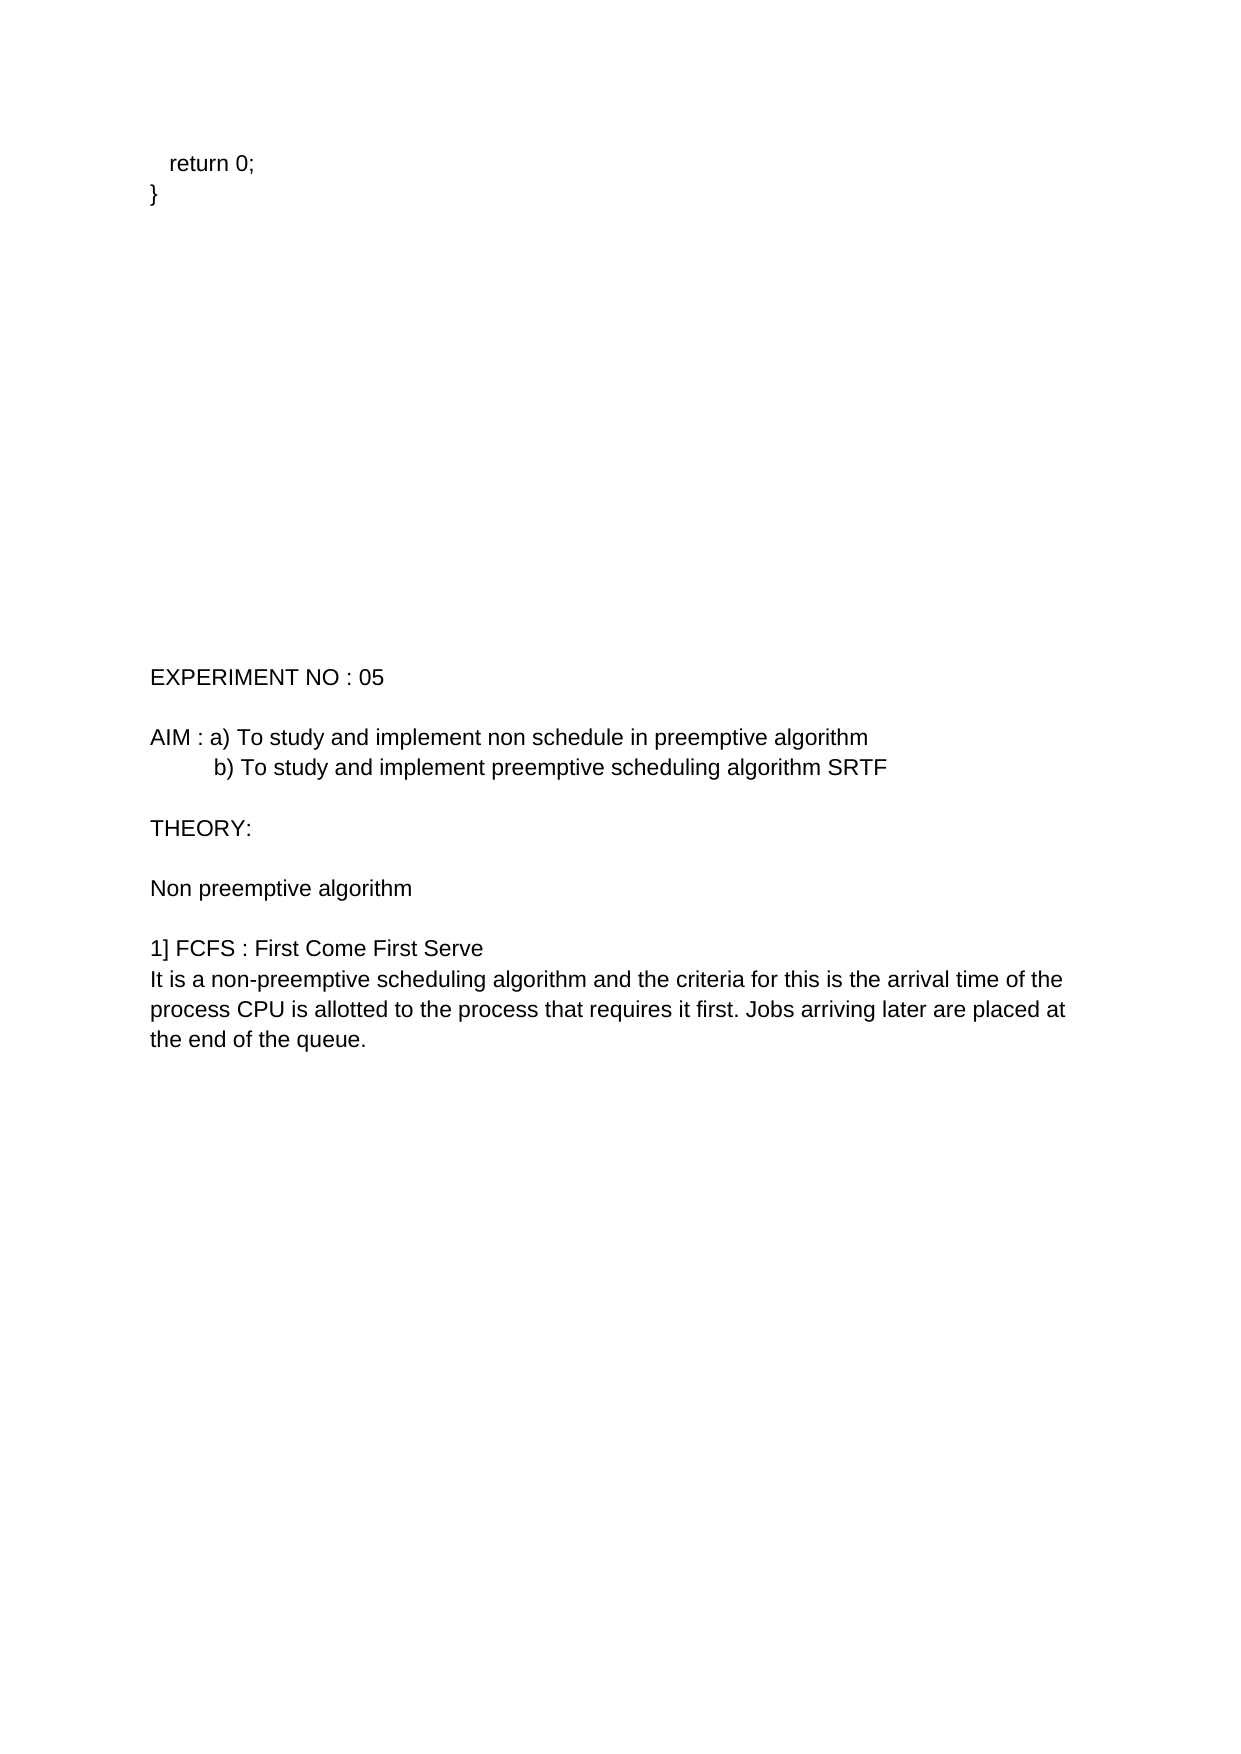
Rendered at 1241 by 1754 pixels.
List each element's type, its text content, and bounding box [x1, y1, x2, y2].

text b) To study and implement preemptive scheduling algorithm SRTF [150, 754, 1090, 781]
text Non preemptive algorithm [150, 875, 1090, 901]
text return 0; [150, 150, 1090, 176]
text } [150, 180, 1090, 207]
text EXPERIMENT NO : 05 [150, 663, 1090, 690]
text THEORY: [150, 814, 1090, 841]
text 1] FCFS : First Come First Serve [150, 935, 1090, 962]
text AIM : a) To study and implement non schedule in preemptive algorithm [150, 724, 1090, 750]
text It is a non-preemptive scheduling algorithm and the criteria for this is the arrival time of the process CPU is allotted to the process that requires it first. Jobs arriving later are placed at the end of the queue. [150, 966, 1090, 1052]
